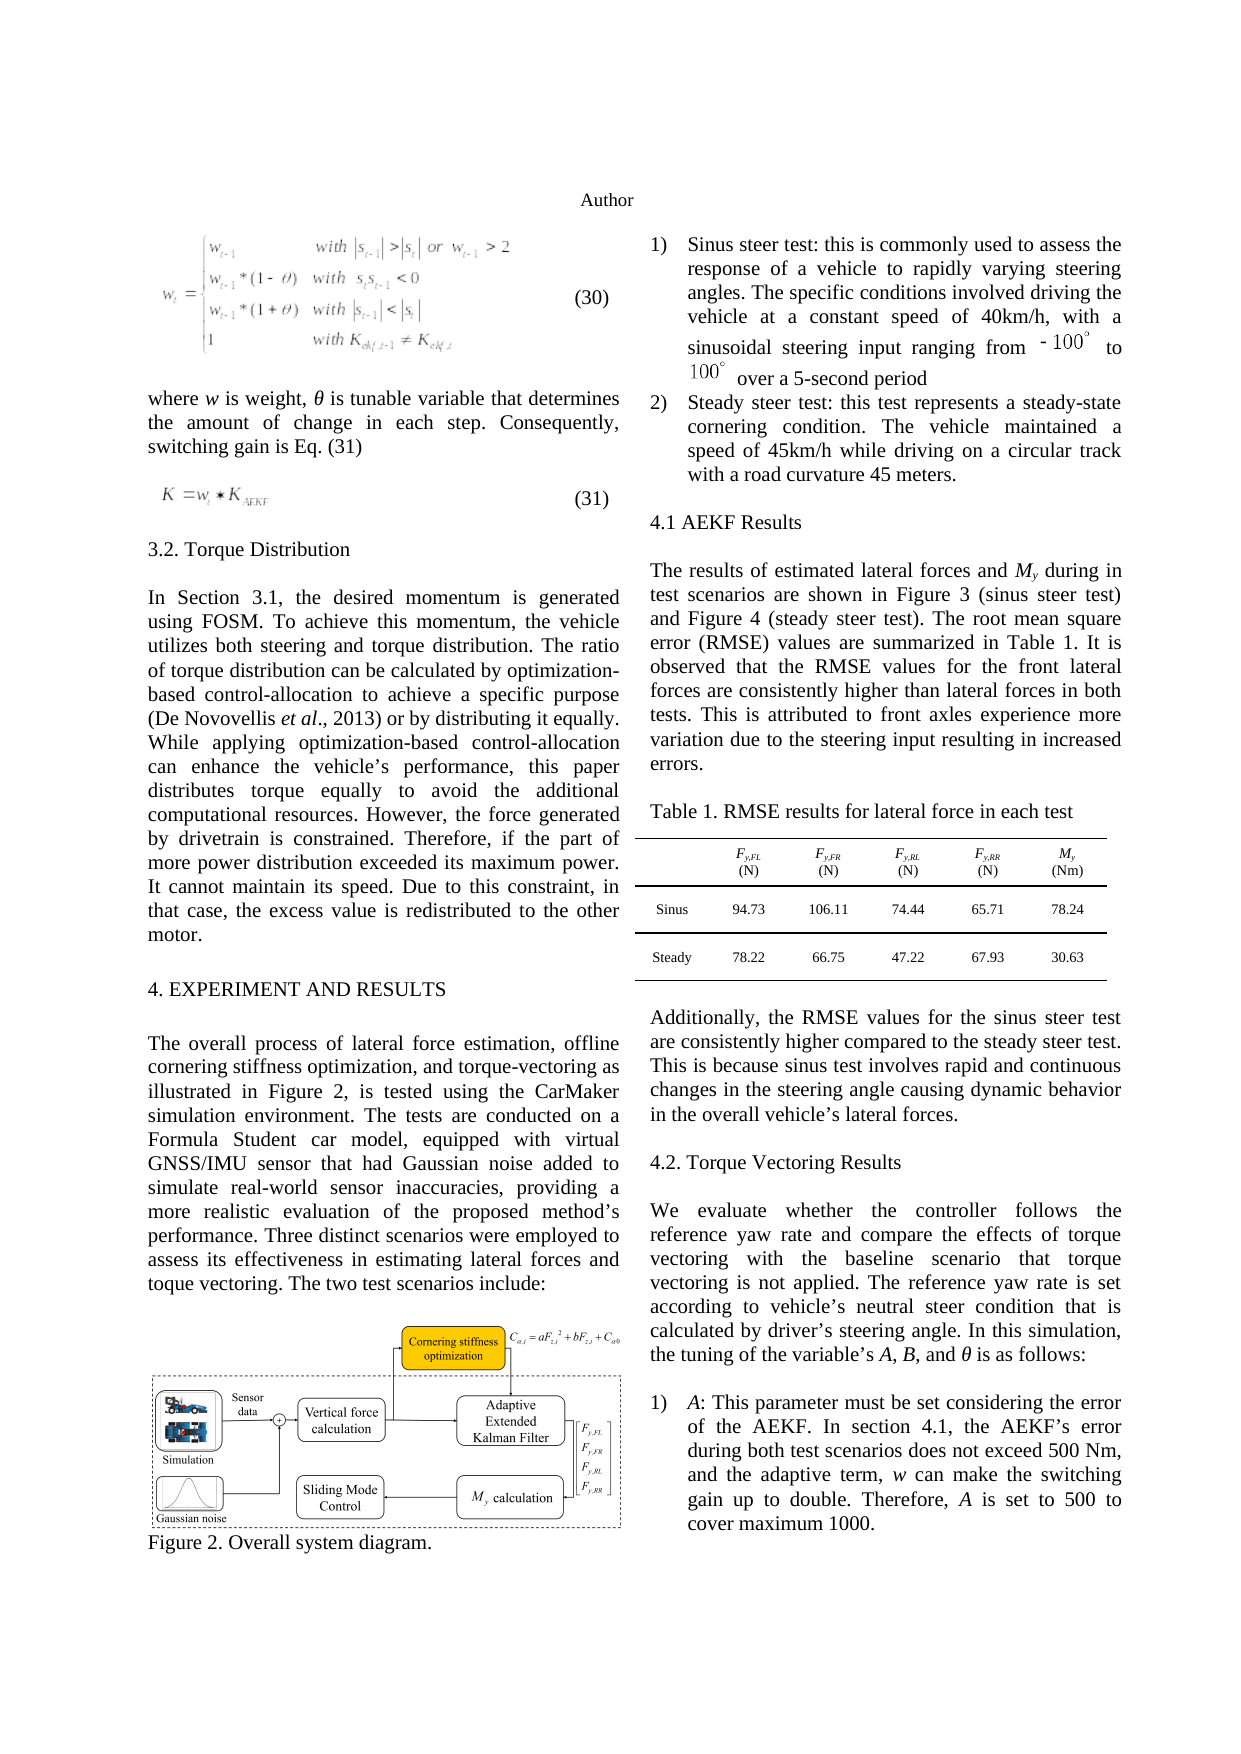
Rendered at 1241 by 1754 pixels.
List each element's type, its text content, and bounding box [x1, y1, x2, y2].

text In Section 3.1, the desired momentum is generated using FOSM. To achieve this momentum, the vehicle utilizes both steering and torque distribution. The ratio of torque distribution can be calculated by optimization-based control-allocation to achieve a specific purpose (De Novovellis et al., 2013) or by distributing it equally. While applying optimization-based control-allocation can enhance the vehicle’s performance, this paper distributes torque equally to avoid the additional computational resources. However, the force generated by drivetrain is constrained. Therefore, if the part of more power distribution exceeded its maximum power. It cannot maintain its speed. Due to this constraint, in that case, the excess value is redistributed to the other motor. [148, 585, 620, 946]
table_cell 65.71 [948, 887, 1028, 932]
table_cell 74.44 [868, 887, 948, 932]
table_cell 94.73 [709, 887, 788, 932]
table_header [148, 232, 561, 362]
table_cell 66.75 [789, 934, 868, 979]
table_cell 67.93 [948, 934, 1028, 979]
table_header Fy,RR (N) [948, 839, 1028, 885]
text We evaluate whether the controller follows the reference yaw rate and compare the effects of torque vectoring with the baseline scenario that torque vectoring is not applied. The reference yaw rate is set according to vehicle’s neutral steer condition that is calculated by driver’s steering angle. In this simulation, the tuning of the variable’s A, B, and θ is as follows: [650, 1198, 1122, 1366]
table_cell 47.22 [868, 934, 948, 979]
list Steady steer test: this test represents a steady-state cornering condition. The vehicle maintained a speed of 45km/h while driving on a circular track with a road curvature 45 meters. [650, 389, 1122, 486]
table_cell 106.11 [789, 887, 868, 932]
table_cell Steady [635, 934, 709, 979]
text The results of estimated lateral forces and My during in test scenarios are shown in Figure 3 (sinus steer test) and Figure 4 (steady steer test). The root mean square error (RMSE) values are summarized in Table 1. It is observed that the RMSE values for the front lateral forces are consistently higher than lateral forces in both tests. This is attributed to front axles experience more variation due to the steering input resulting in increased errors. [650, 558, 1122, 774]
table_header (30) [561, 232, 620, 362]
table_header Fy,FL (N) [709, 839, 788, 885]
table_header (31) [561, 482, 620, 513]
table_header Fy,FR (N) [789, 839, 868, 885]
title 4. Experiment and Results [148, 976, 620, 1001]
table_header Fy,RL (N) [868, 839, 948, 885]
table_header [148, 482, 561, 513]
text where w is weight, θ is tunable variable that determines the amount of change in each step. Consequently, switching gain is Eq. (31) [148, 386, 620, 458]
text The overall process of lateral force estimation, offline cornering stiffness optimization, and torque-vectoring as illustrated in Figure 2, is tested using the CarMaker simulation environment. The tests are conducted on a Formula Student car model, equipped with virtual GNSS/IMU sensor that had Gaussian noise added to simulate real-world sensor inaccuracies, providing a more realistic evaluation of the proposed method’s performance. Three distinct scenarios were employed to assess its effectiveness in estimating lateral forces and toque vectoring. The two test scenarios include: [148, 1030, 620, 1295]
table_header My (Nm) [1028, 839, 1107, 885]
table_cell 78.22 [709, 934, 788, 979]
table_header [635, 839, 709, 885]
text Additionally, the RMSE values for the sinus steer test are consistently higher compared to the steady steer test. This is because sinus test involves rapid and continuous changes in the steering angle causing dynamic behavior in the overall vehicle’s lateral forces. [650, 1005, 1122, 1126]
subtitle 4.2. Torque Vectoring Results [650, 1149, 1122, 1174]
text Table 1. RMSE results for lateral force in each test [650, 799, 1122, 823]
list A: This parameter must be set considering the error of the AEKF. In section 4.1, the AEKF’s error during both test scenarios does not exceed 500 Nm, and the adaptive term, w can make the switching gain up to double. Therefore, A is set to 500 to cover maximum 1000. [650, 1390, 1122, 1534]
table_cell Sinus [635, 887, 709, 932]
text 4.1 AEKF Results [650, 510, 1122, 534]
table_cell 78.24 [1028, 887, 1107, 932]
list Sinus steer test: this is commonly used to assess the response of a vehicle to rapidly varying steering angles. The specific conditions involved driving the vehicle at a constant speed of 40km/h, with a sinusoidal steering input ranging from to over a 5-second period [650, 232, 1122, 389]
picture [149, 1326, 621, 1532]
table_cell 30.63 [1028, 934, 1107, 979]
text 3.2. Torque Distribution [148, 537, 620, 561]
